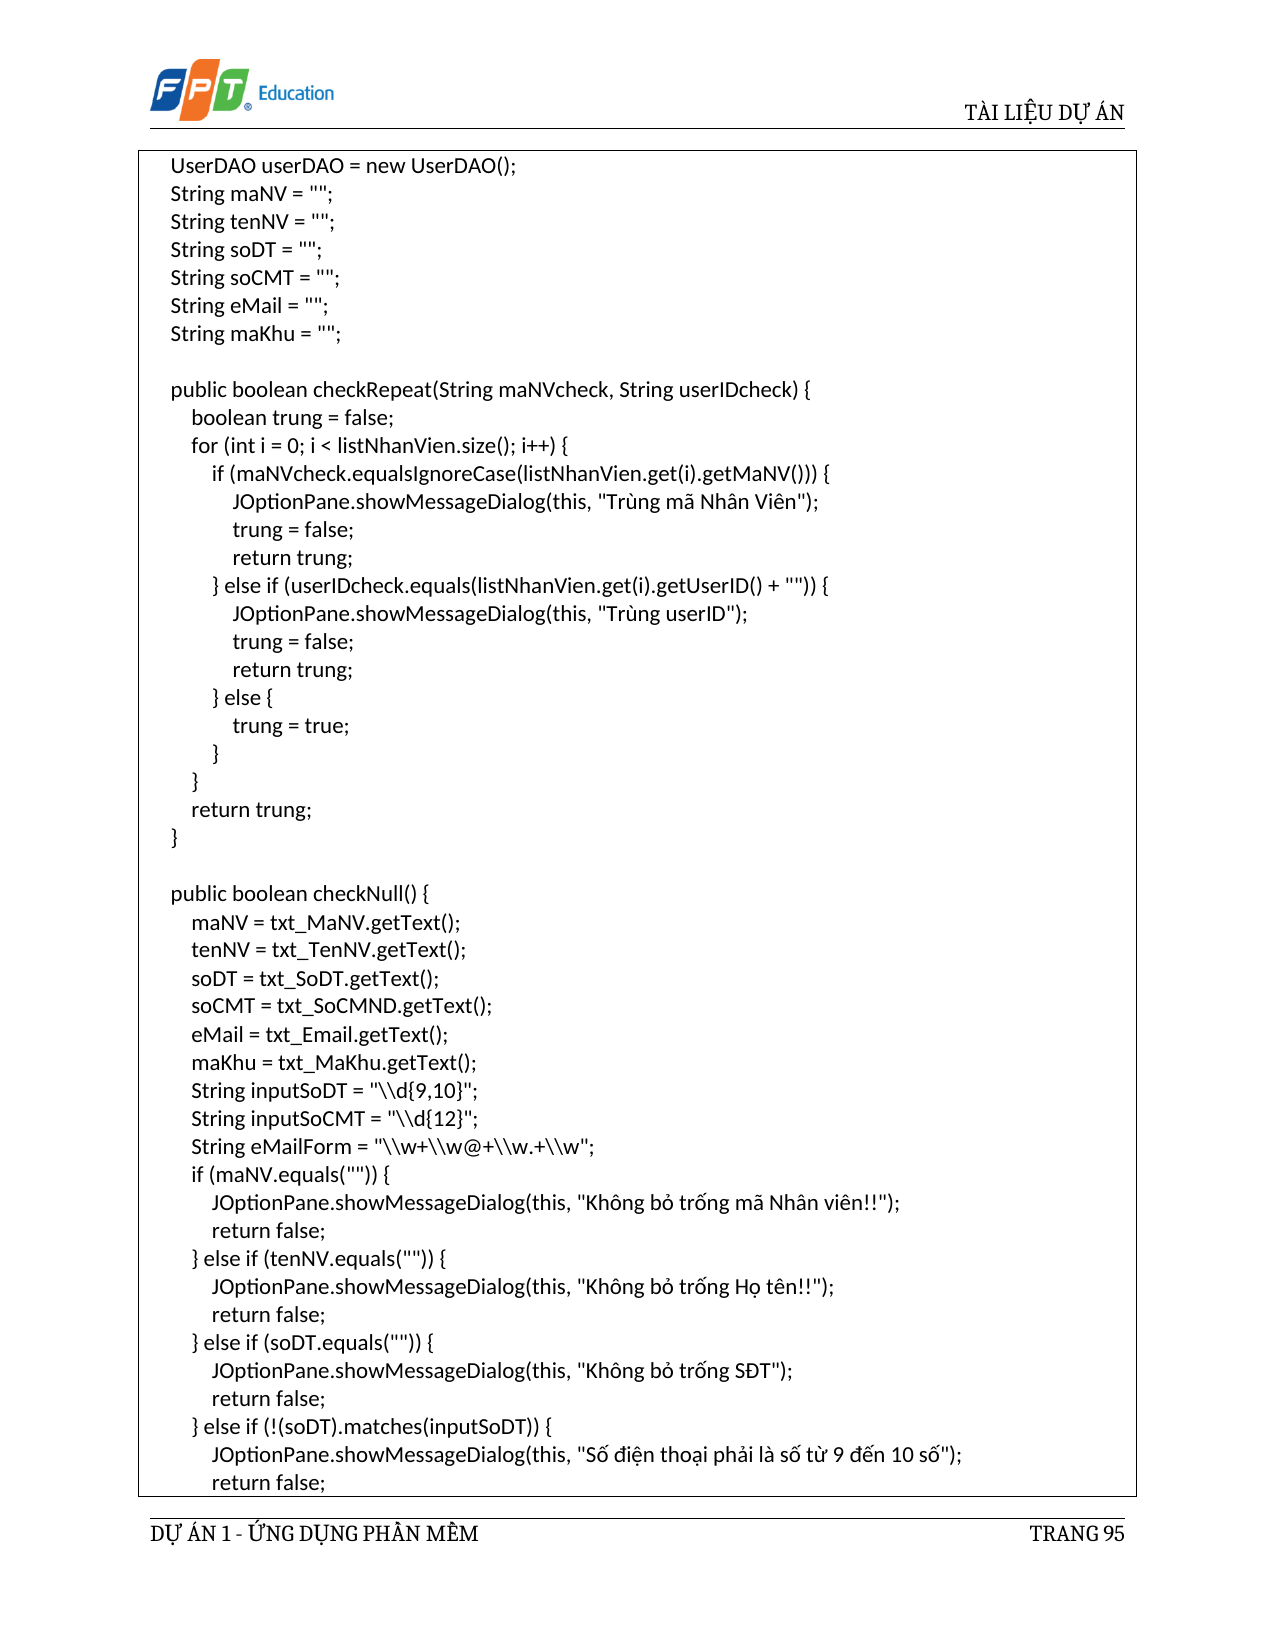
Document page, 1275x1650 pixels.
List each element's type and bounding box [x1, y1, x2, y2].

table_header [139, 151, 1136, 1496]
picture [150, 59, 336, 121]
